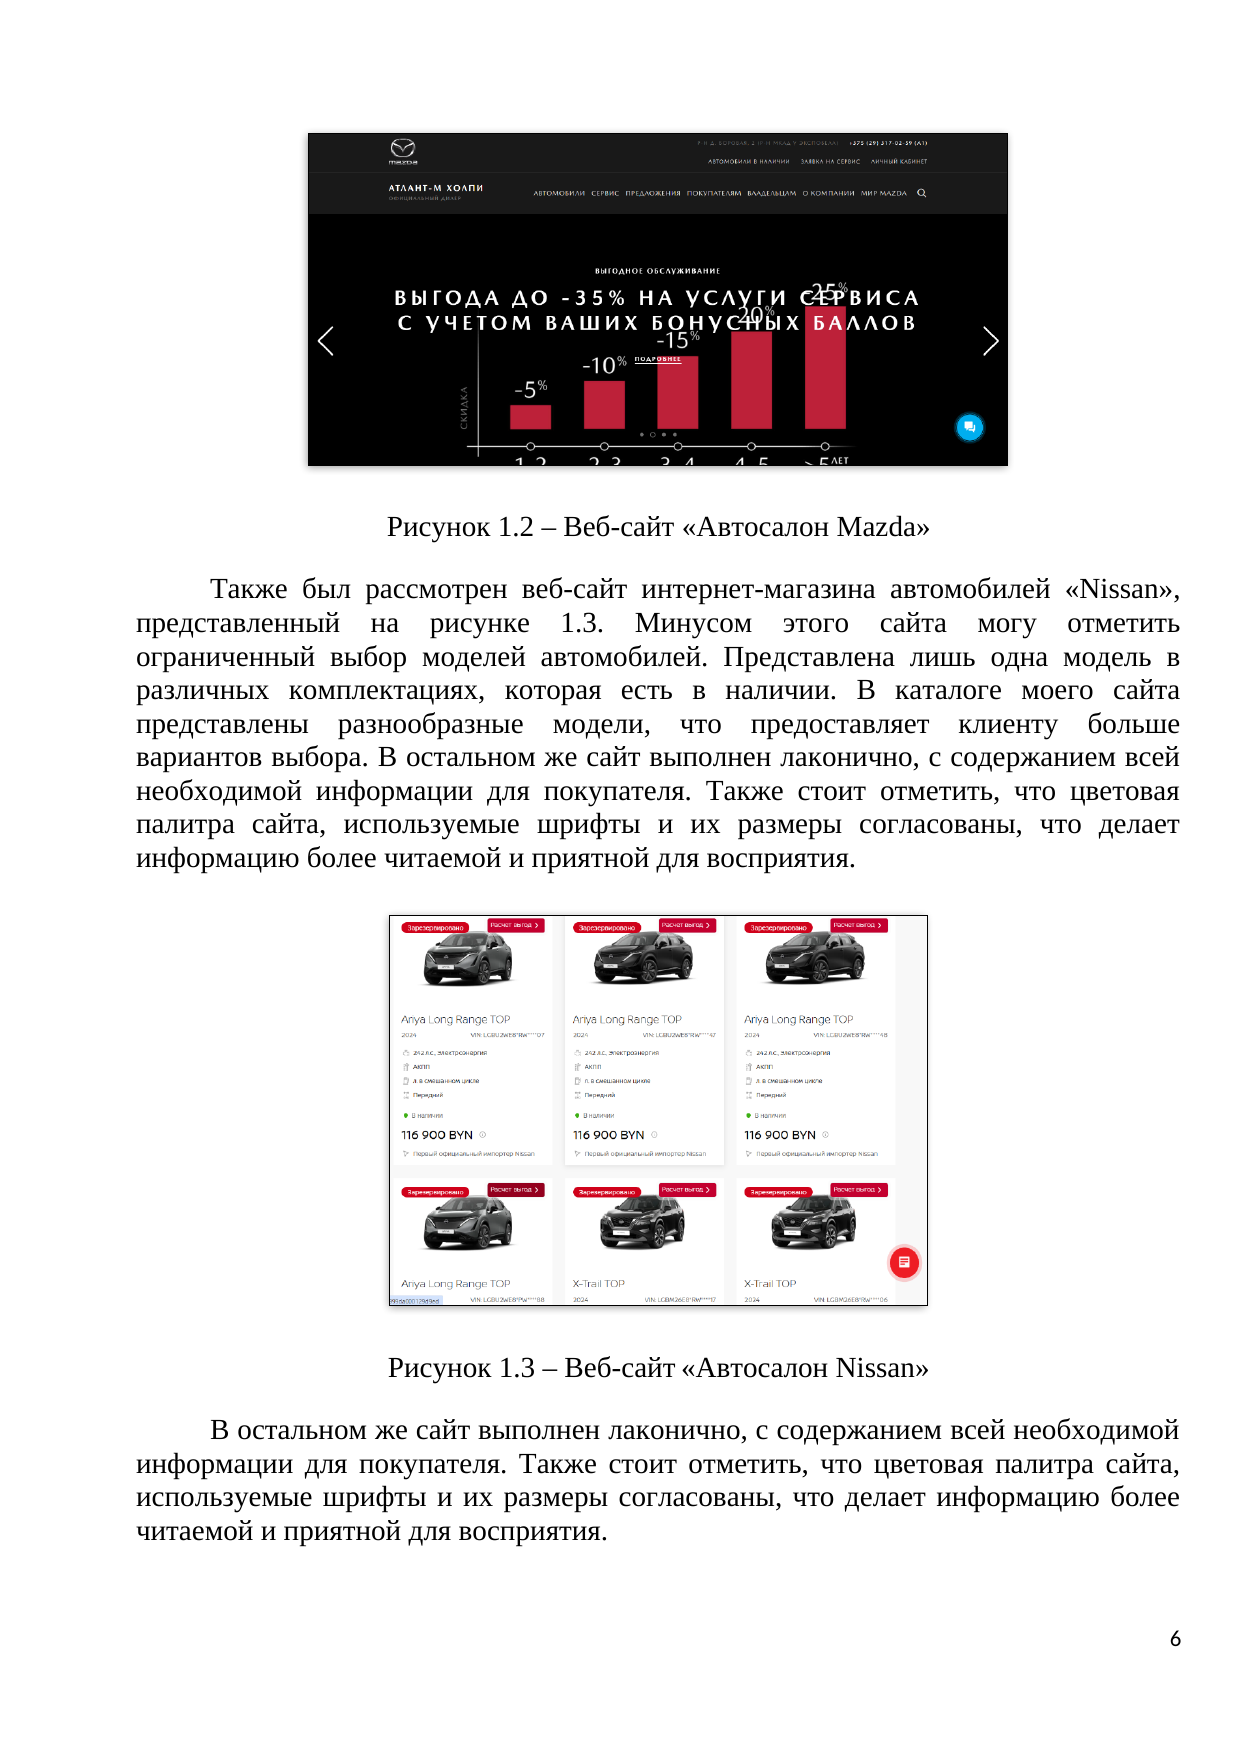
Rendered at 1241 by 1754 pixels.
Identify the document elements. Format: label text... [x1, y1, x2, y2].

picture [390, 916, 927, 1305]
text Рисунок 1.3 – Веб-сайт «Автосалон Nissan» [136, 1350, 1181, 1383]
text Рисунок 1.2 – Веб-сайт «Автосалон Mazda» [136, 509, 1181, 542]
text В остальном же сайт выполнен лаконично, с содержанием всей необходимой информации для покупателя. Также стоит отметить, что цветовая палитра сайта, используемые шрифты и их размеры согласованы, что делает информацию более читаемой и приятной для восприятия. [136, 1412, 1181, 1547]
picture [309, 134, 1007, 465]
text Также был рассмотрен веб-сайт интернет-магазина автомобилей «Nissan», представленный на рисунке 1.3. Минусом этого сайта могу отметить ограниченный выбор моделей автомобилей. Представлена лишь одна модель в различных комплектациях, которая есть в наличии. В каталоге моего сайта представлены разнообразные модели, что предоставляет клиенту больше вариантов выбора. В остальном же сайт выполнен лаконично, с содержанием всей необходимой информации для покупателя. Также стоит отметить, что цветовая палитра сайта, используемые шрифты и их размеры согласованы, что делает информацию более читаемой и приятной для восприятия. [136, 572, 1181, 873]
